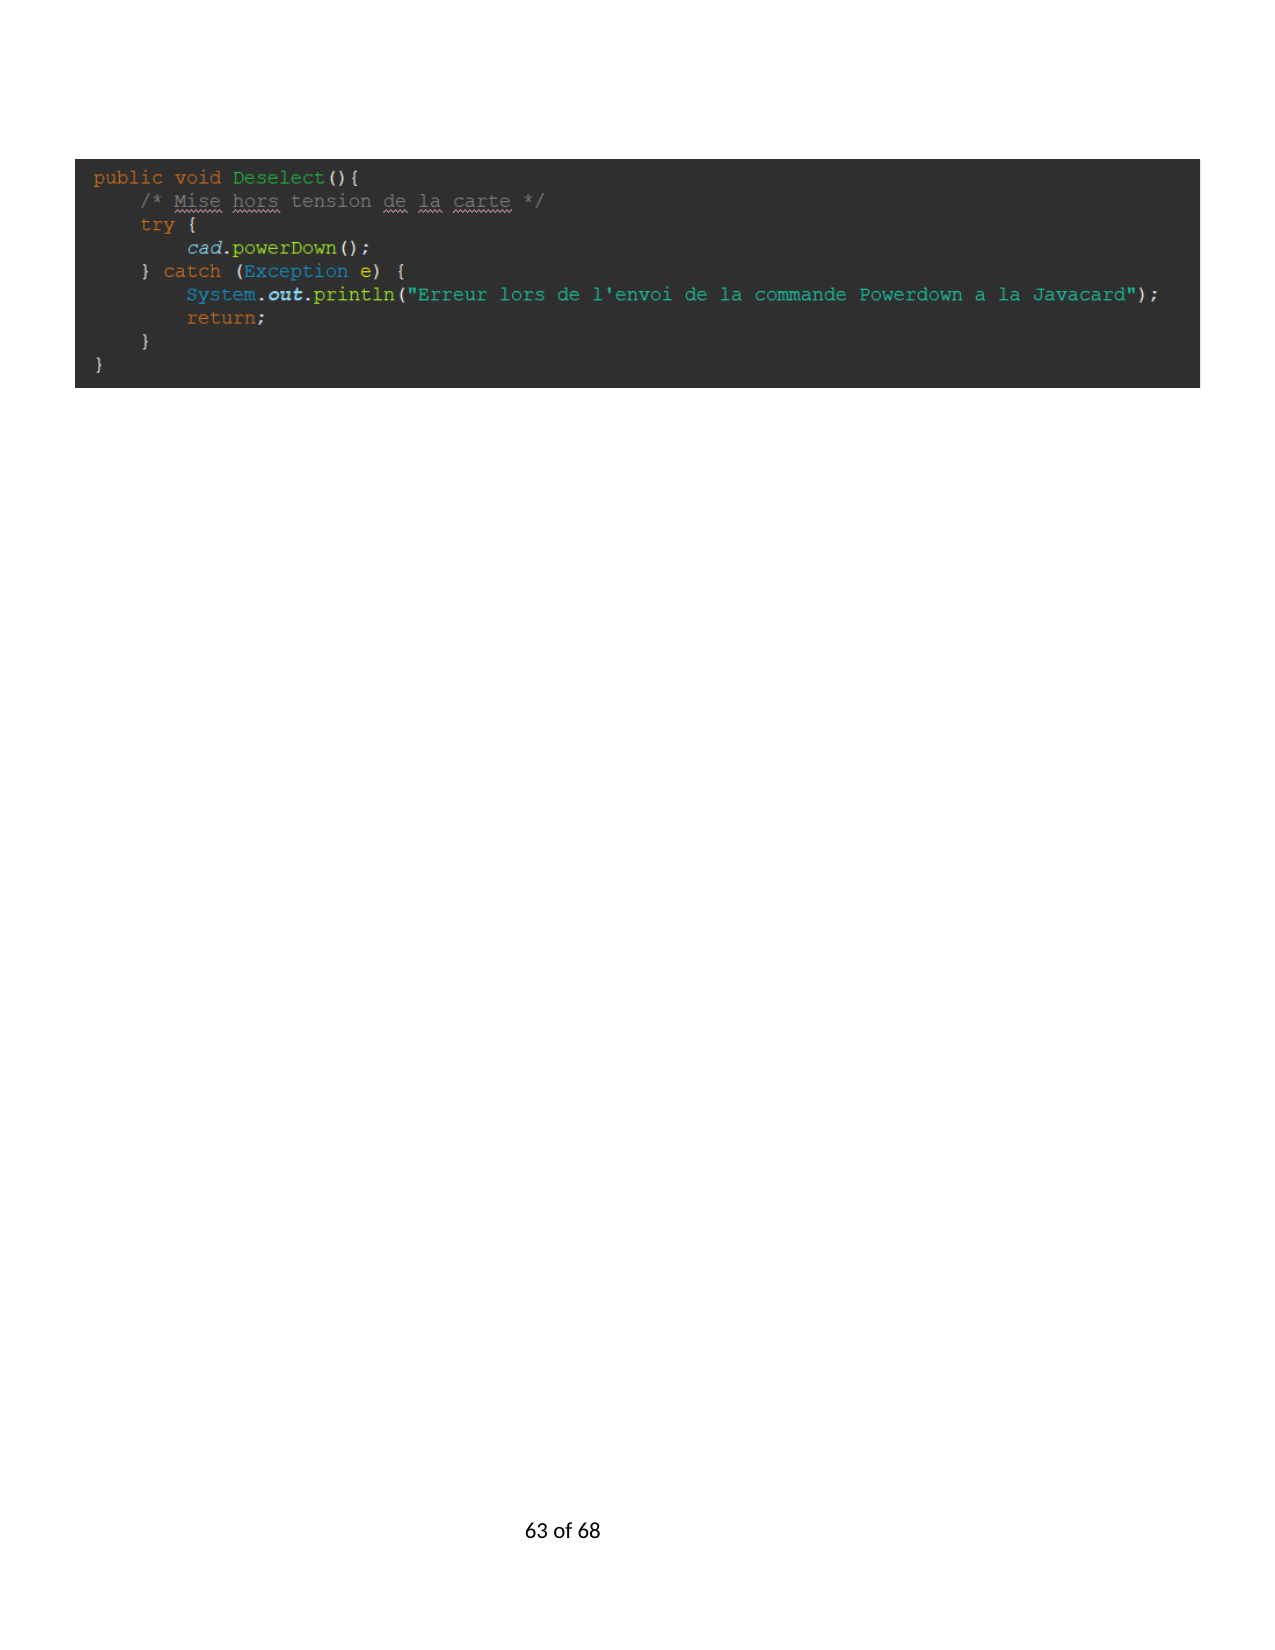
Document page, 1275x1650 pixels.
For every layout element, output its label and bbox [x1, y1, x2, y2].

picture [75, 159, 1200, 388]
